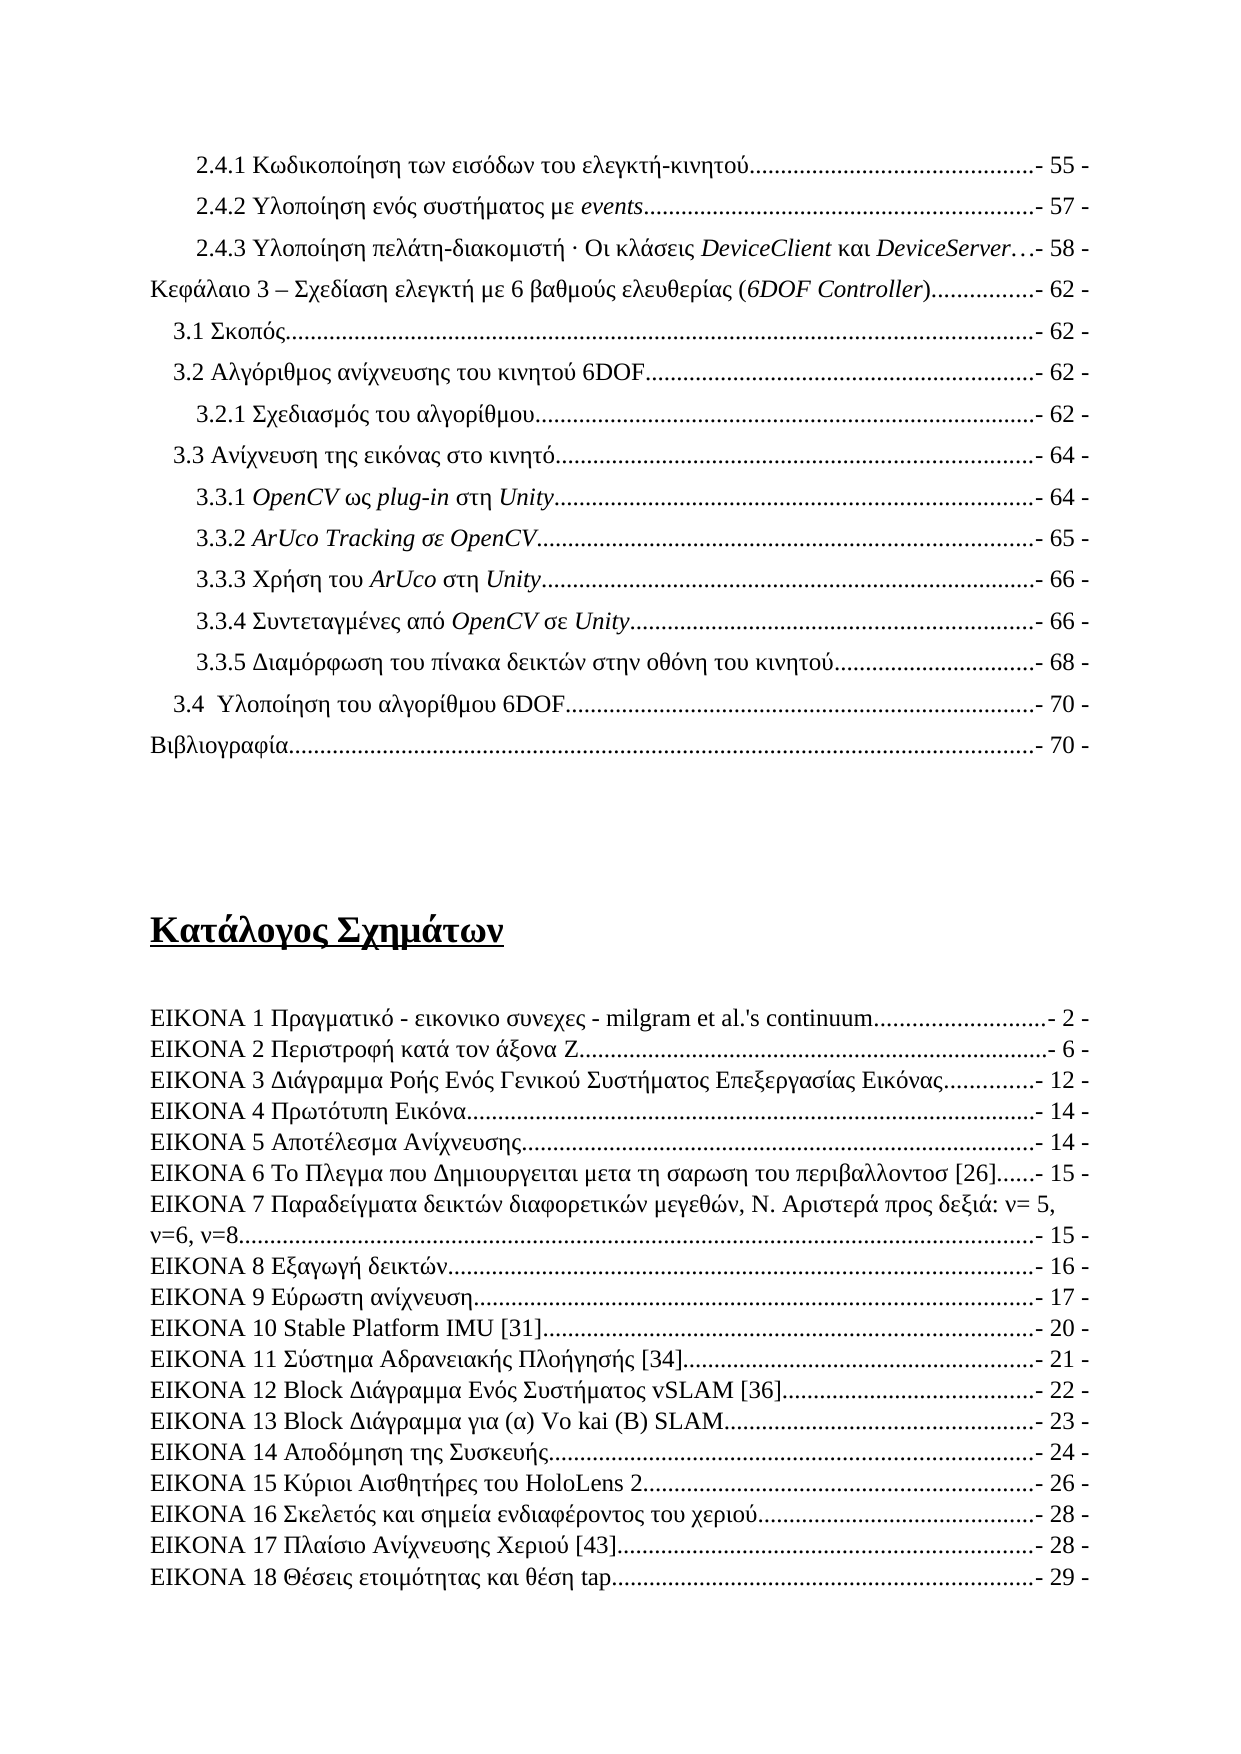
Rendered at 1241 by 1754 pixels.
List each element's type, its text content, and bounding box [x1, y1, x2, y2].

text ΕΙΚΟΝΑ 5 Αποτέλεσμα Ανίχνευσης - 14 - [150, 1127, 1090, 1156]
text ΕΙΚΟΝΑ 6 To Πλεγμα που Δημιουργειται μετα τη σαρωση του περιβαλλοντοσ [26] - 15 - [150, 1158, 1090, 1187]
text ΕΙΚΟΝΑ 14 Αποδόμηση της Συσκευής - 24 - [150, 1437, 1090, 1466]
text ΕΙΚΟΝΑ 9 Εύρωστη ανίχνευση - 17 - [150, 1282, 1090, 1311]
text ΕΙΚΟΝΑ 2 Περιστροφή κατά τον άξονα Z - 6 - [150, 1034, 1090, 1063]
text ΕΙΚΟΝΑ 13 Block Διάγραμμα για (α) Vo kai (B) SLAM - 23 - [150, 1406, 1090, 1435]
text ΕΙΚΟΝΑ 8 Εξαγωγή δεικτών - 16 - [150, 1251, 1090, 1280]
text ΕΙΚΟΝΑ 17 Πλαίσιο Ανίχνευσης Χεριού [43] - 28 - [150, 1531, 1090, 1559]
text ΕΙΚΟΝΑ 10 Stable Platform IMU [31] - 20 - [150, 1313, 1090, 1342]
text ΕΙΚΟΝΑ 16 Σκελετός και σημεία ενδιαφέροντος του χεριού - 28 - [150, 1499, 1090, 1528]
text ΕΙΚΟΝΑ 18 Θέσεις ετοιμότητας και θέση tap - 29 - [150, 1562, 1090, 1590]
text ΕΙΚΟΝΑ 12 Block Διάγραμμα Ενός Συστήματος vSLAM [36] - 22 - [150, 1375, 1090, 1404]
text ΕΙΚΟΝΑ 4 Πρωτότυπη Εικόνα - 14 - [150, 1096, 1090, 1125]
subtitle Κατάλογος Σχημάτων [150, 908, 1090, 951]
text ΕΙΚΟΝΑ 11 Σύστημα Αδρανειακής Πλοήγησής [34] - 21 - [150, 1344, 1090, 1373]
text ΕΙΚΟΝΑ 1 Πραγματικό - εικονικο συνεχες - milgram et al.'s continuum - 2 - [150, 1003, 1090, 1032]
text ΕΙΚΟΝΑ 7 Παραδείγματα δεικτών διαφορετικών μεγεθών, Ν. Αριστερά προς δεξιά: ν= 5, ν=6, ν=8 - 15 - [150, 1189, 1090, 1249]
text ΕΙΚΟΝΑ 3 Διάγραμμα Ροής Ενός Γενικού Συστήματος Επεξεργασίας Εικόνας - 12 - [150, 1065, 1090, 1094]
text ΕΙΚΟΝΑ 15 Κύριοι Αισθητήρες του HoloLens 2 - 26 - [150, 1468, 1090, 1497]
